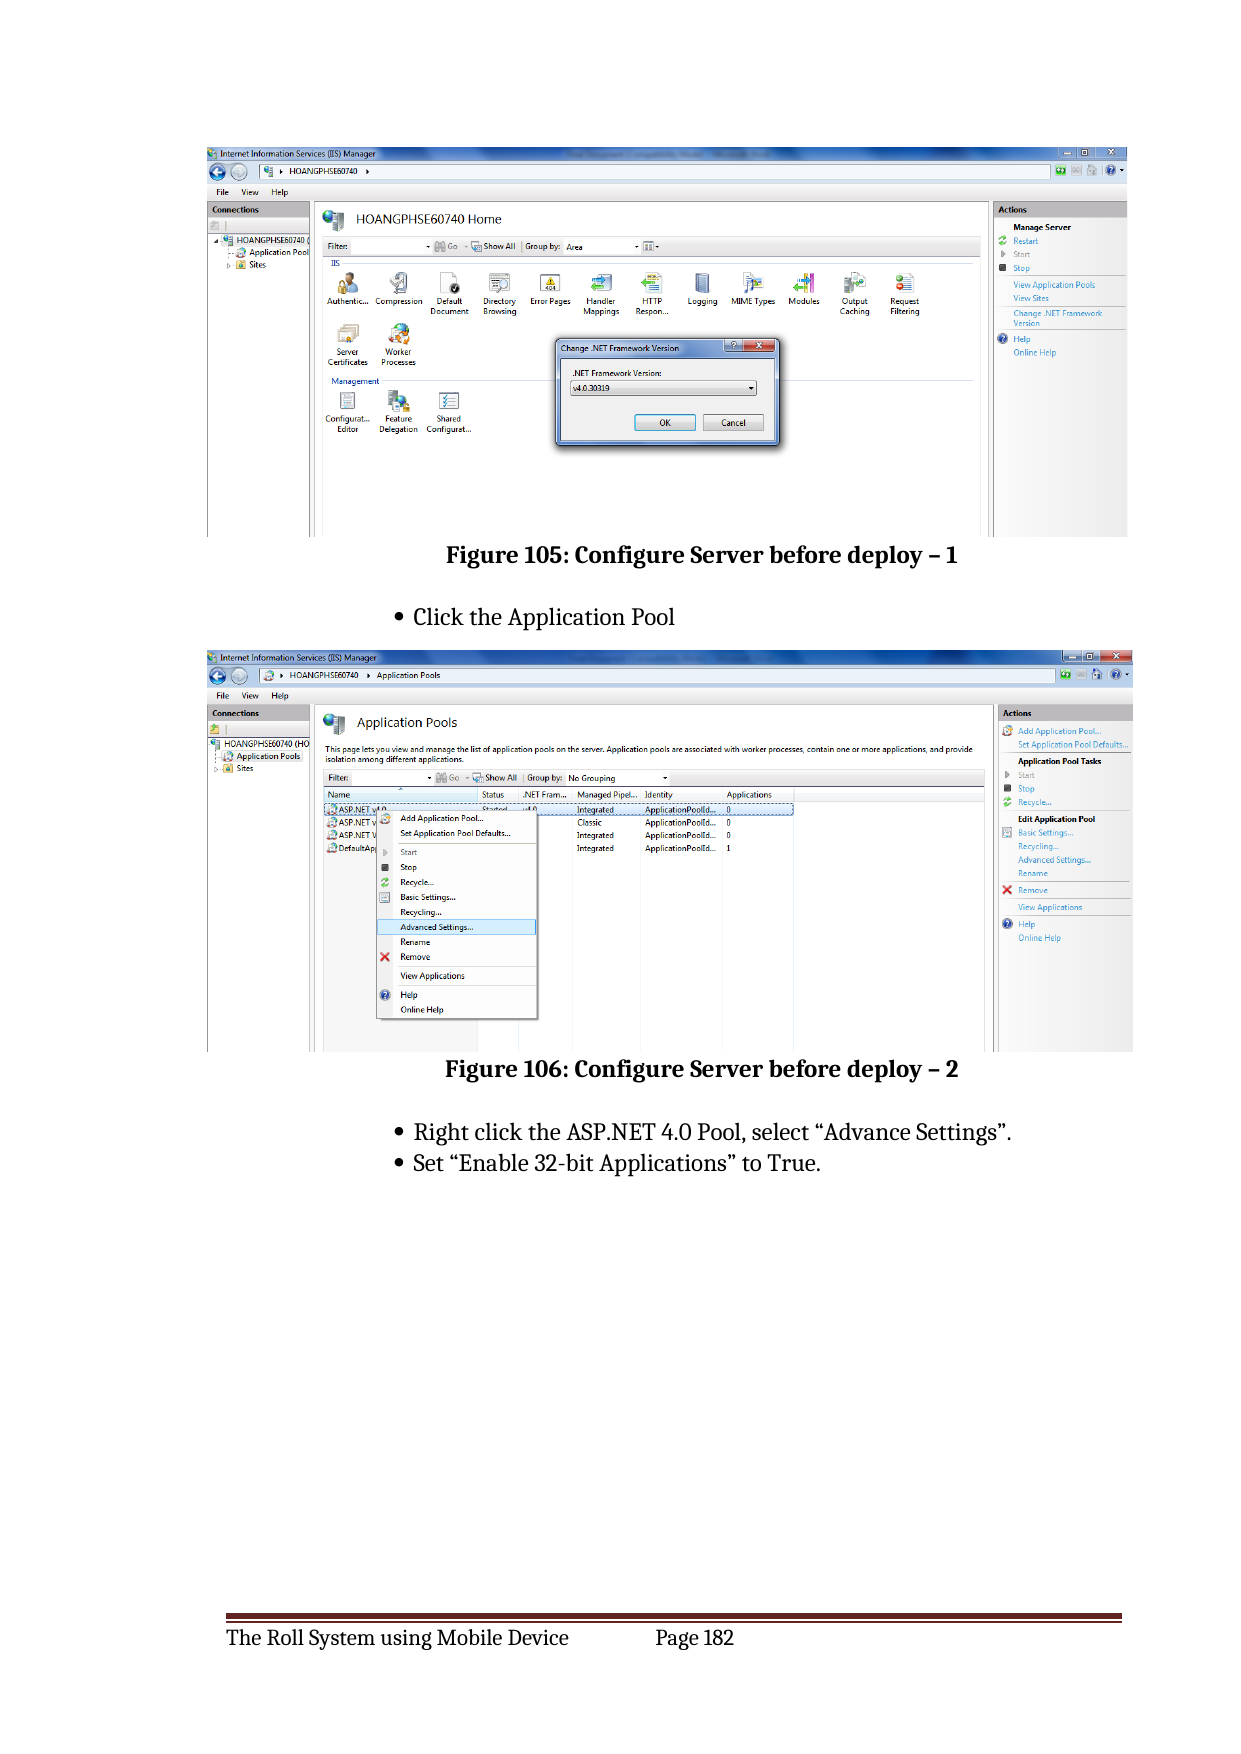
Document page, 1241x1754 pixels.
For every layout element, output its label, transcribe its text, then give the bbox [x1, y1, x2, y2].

list Right click the ASP.NET 4.0 Pool, select “Advance Settings”. [394, 1117, 1122, 1146]
picture [207, 147, 1128, 537]
list Click the Application Pool [394, 603, 1122, 631]
picture [207, 650, 1133, 1052]
list Set “Enable 32-bit Applications” to True. [394, 1148, 1122, 1177]
